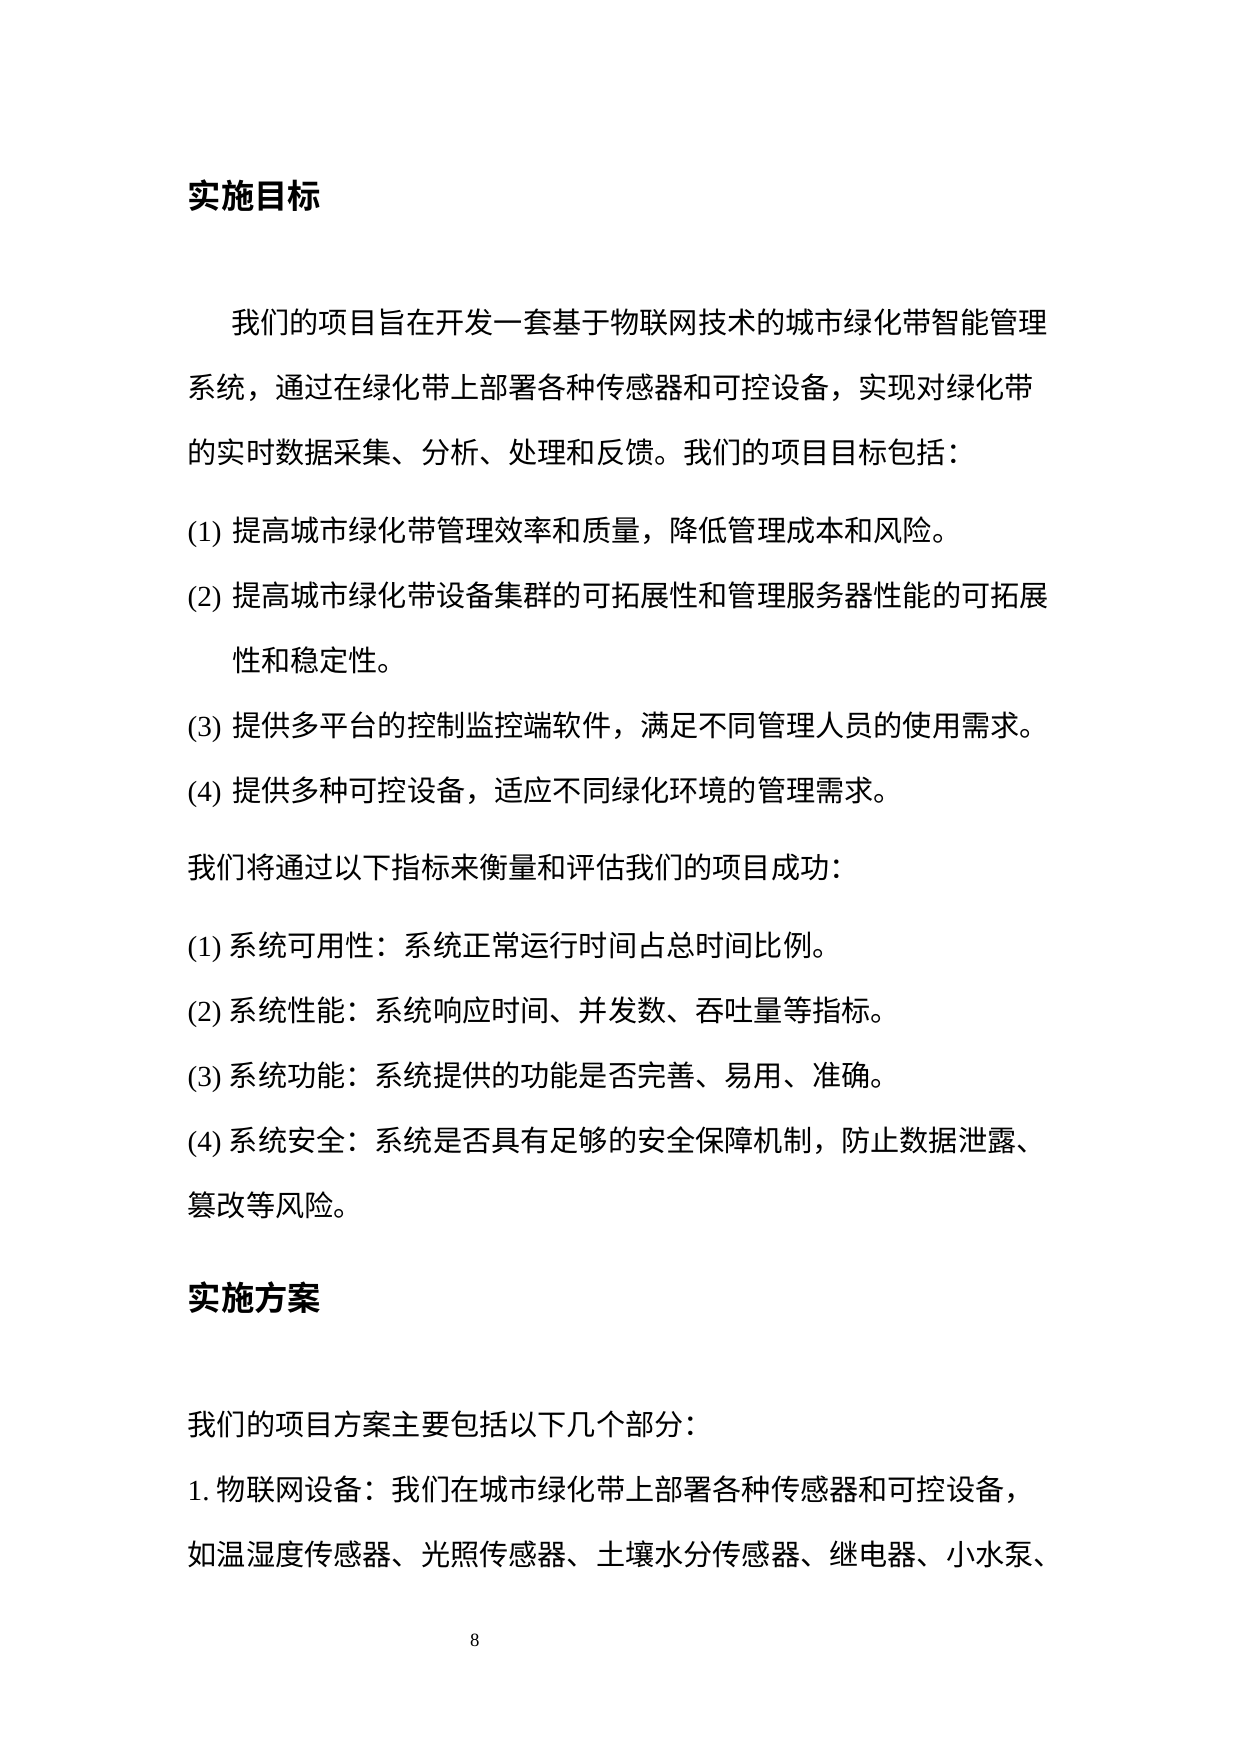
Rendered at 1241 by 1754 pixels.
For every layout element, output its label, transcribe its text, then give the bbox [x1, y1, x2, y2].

text 我们的项目方案主要包括以下几个部分： [187, 1390, 1053, 1455]
list 系统可用性：系统正常运行时间占总时间比例。 [187, 911, 1053, 976]
list 系统安全：系统是否具有足够的安全保障机制，防止数据泄露、篡改等风险。 [187, 1106, 1053, 1236]
list 系统功能：系统提供的功能是否完善、易用、准确。 [187, 1041, 1053, 1106]
text 我们的项目旨在开发一套基于物联网技术的城市绿化带智能管理系统，通过在绿化带上部署各种传感器和可控设备，实现对绿化带的实时数据采集、分析、处理和反馈。我们的项目目标包括： [187, 289, 1053, 484]
subtitle 实施目标 [187, 162, 1053, 227]
subtitle 实施方案 [187, 1263, 1053, 1328]
list 提供多平台的控制监控端软件，满足不同管理人员的使用需求。 [187, 691, 1053, 756]
list 提高城市绿化带管理效率和质量，降低管理成本和风险。 [187, 496, 1053, 561]
list 提供多种可控设备，适应不同绿化环境的管理需求。 [187, 756, 1053, 821]
list 系统性能：系统响应时间、并发数、吞吐量等指标。 [187, 976, 1053, 1041]
text 我们将通过以下指标来衡量和评估我们的项目成功： [187, 834, 1053, 899]
list 提高城市绿化带设备集群的可拓展性和管理服务器性能的可拓展性和稳定性。 [187, 561, 1053, 691]
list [187, 1455, 1053, 1585]
